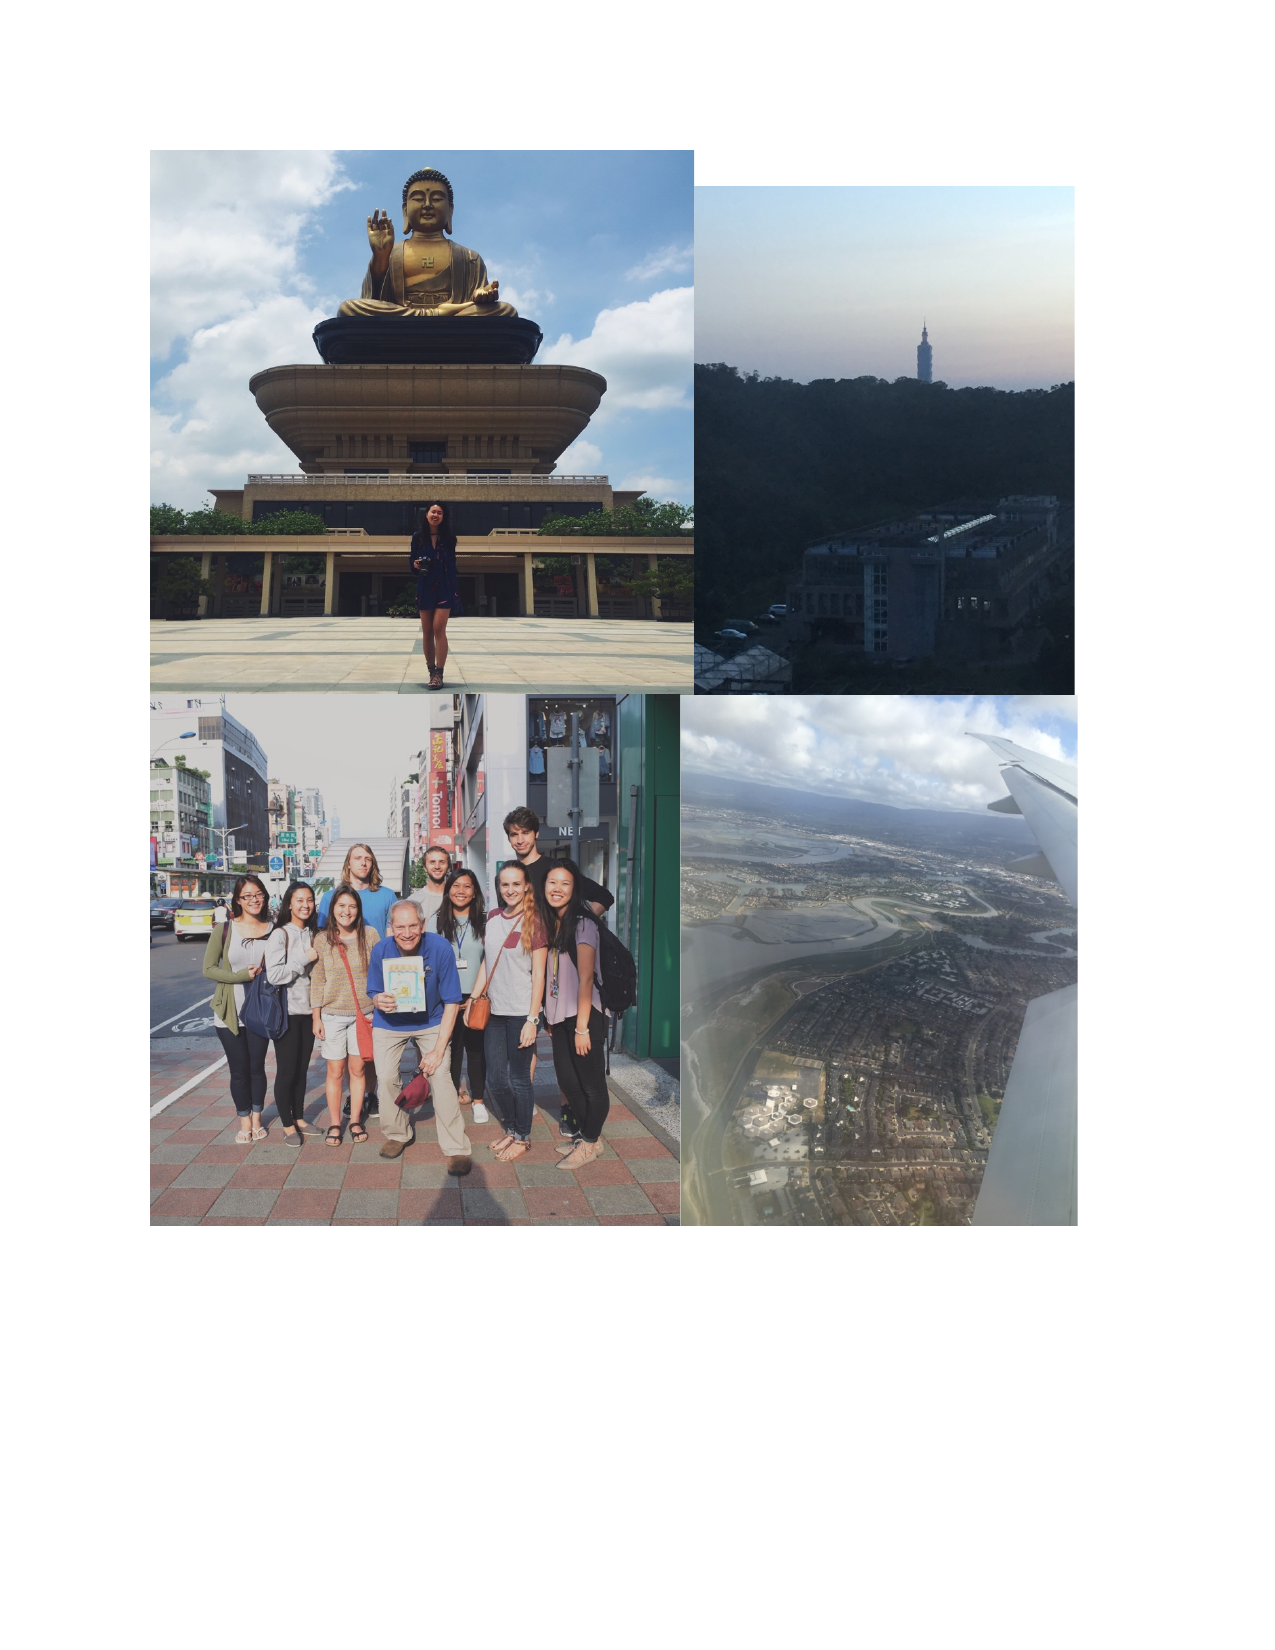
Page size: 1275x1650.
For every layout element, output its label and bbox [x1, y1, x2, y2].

picture [150, 150, 1078, 1226]
